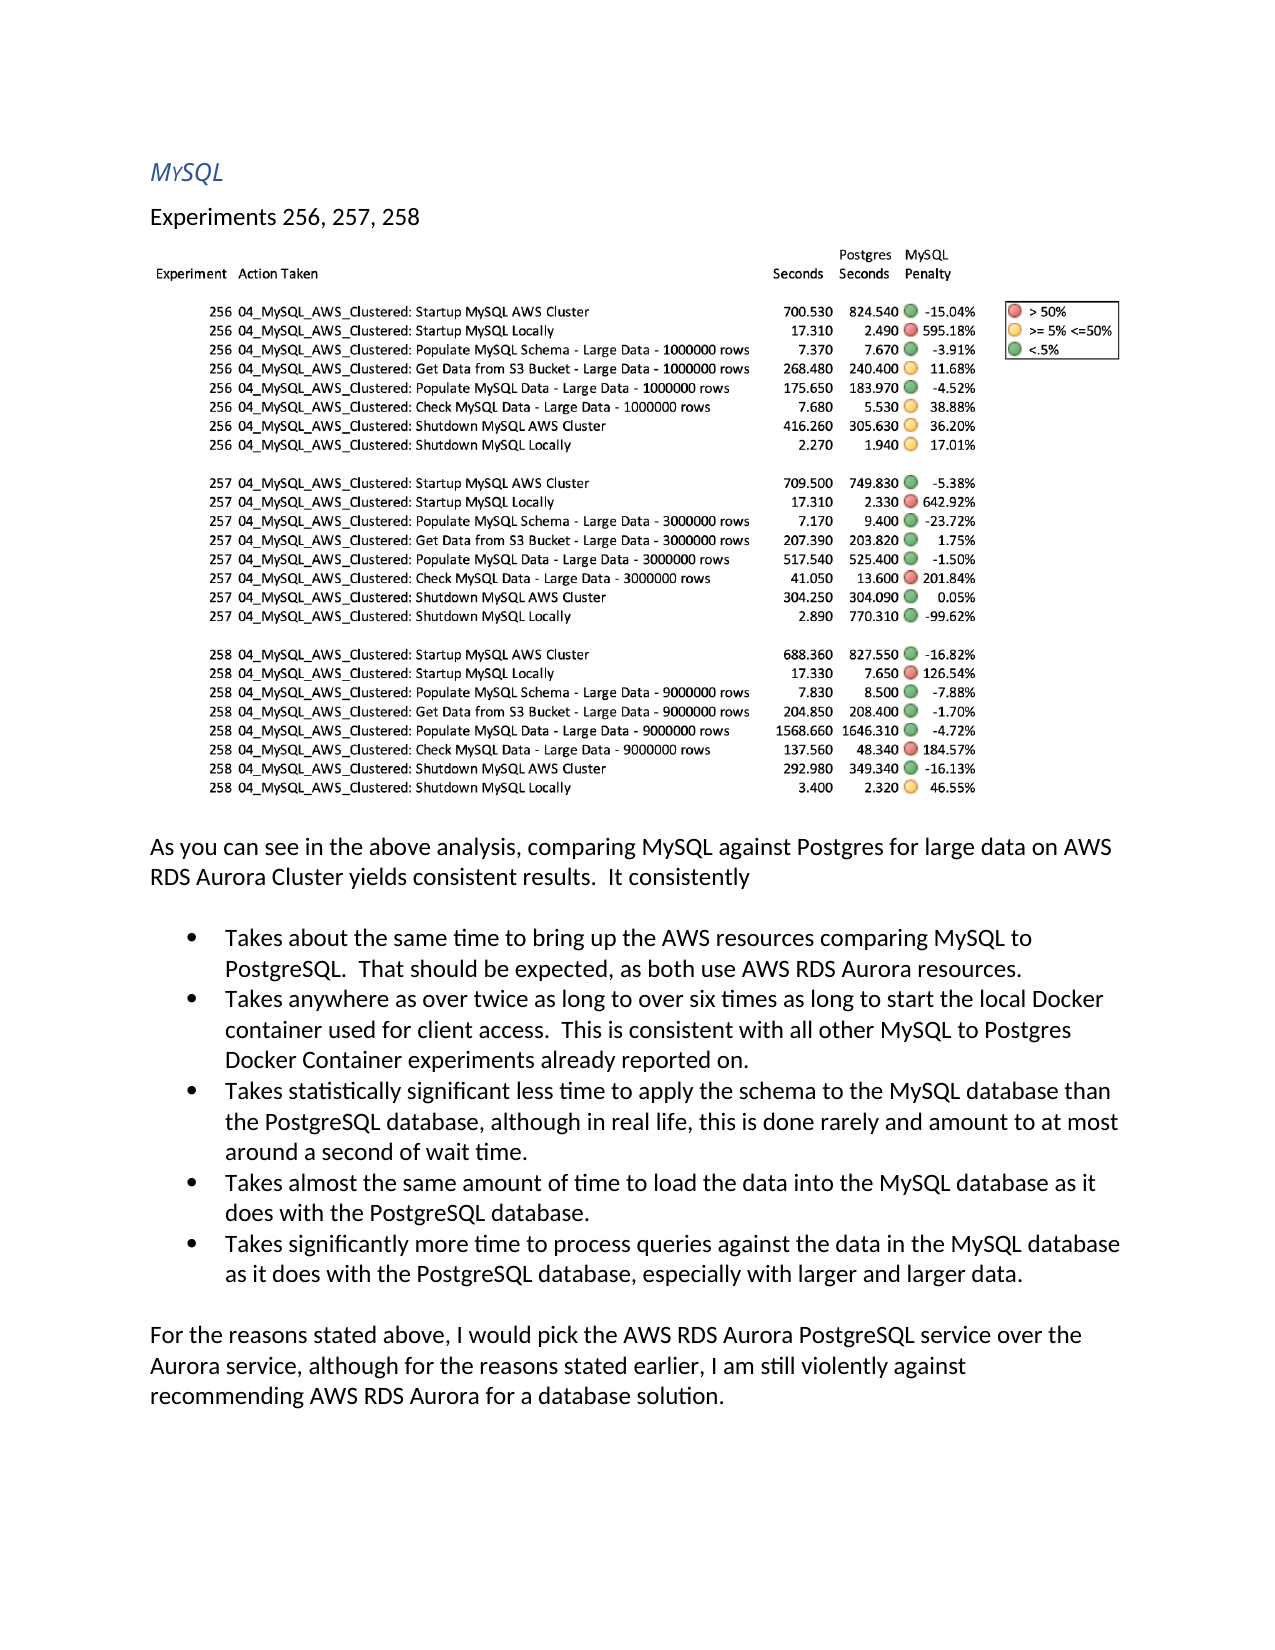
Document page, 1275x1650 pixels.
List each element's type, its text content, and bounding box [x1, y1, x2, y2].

picture [150, 243, 1125, 801]
list Takes statistically significant less time to apply the schema to the MySQL database than the PostgreSQL database, although in real life, this is done rarely and amount to at most around a second of wait time. [187, 1075, 1125, 1167]
text As you can see in the above analysis, comparing MySQL against Postgres for large data on AWS RDS Aurora Cluster yields consistent results. It consistently [150, 831, 1125, 892]
list Takes significantly more time to process queries against the data in the MySQL database as it does with the PostgreSQL database, especially with larger and larger data. [187, 1228, 1125, 1289]
subtitle MySQL [150, 154, 1125, 188]
list Takes anywhere as over twice as long to over six times as long to start the local Docker container used for client access. This is consistent with all other MySQL to Postgres Docker Container experiments already reported on. [187, 984, 1125, 1075]
text For the reasons stated above, I would pick the AWS RDS Aurora PostgreSQL service over the Aurora service, although for the reasons stated earlier, I am still violently against recommending AWS RDS Aurora for a database solution. [150, 1319, 1125, 1411]
text Experiments 256, 257, 258 [150, 201, 1125, 231]
list Takes almost the same amount of time to load the data into the MySQL database as it does with the PostgreSQL database. [187, 1167, 1125, 1228]
list Takes about the same time to bring up the AWS resources comparing MySQL to PostgreSQL. That should be expected, as both use AWS RDS Aurora resources. [187, 923, 1125, 984]
